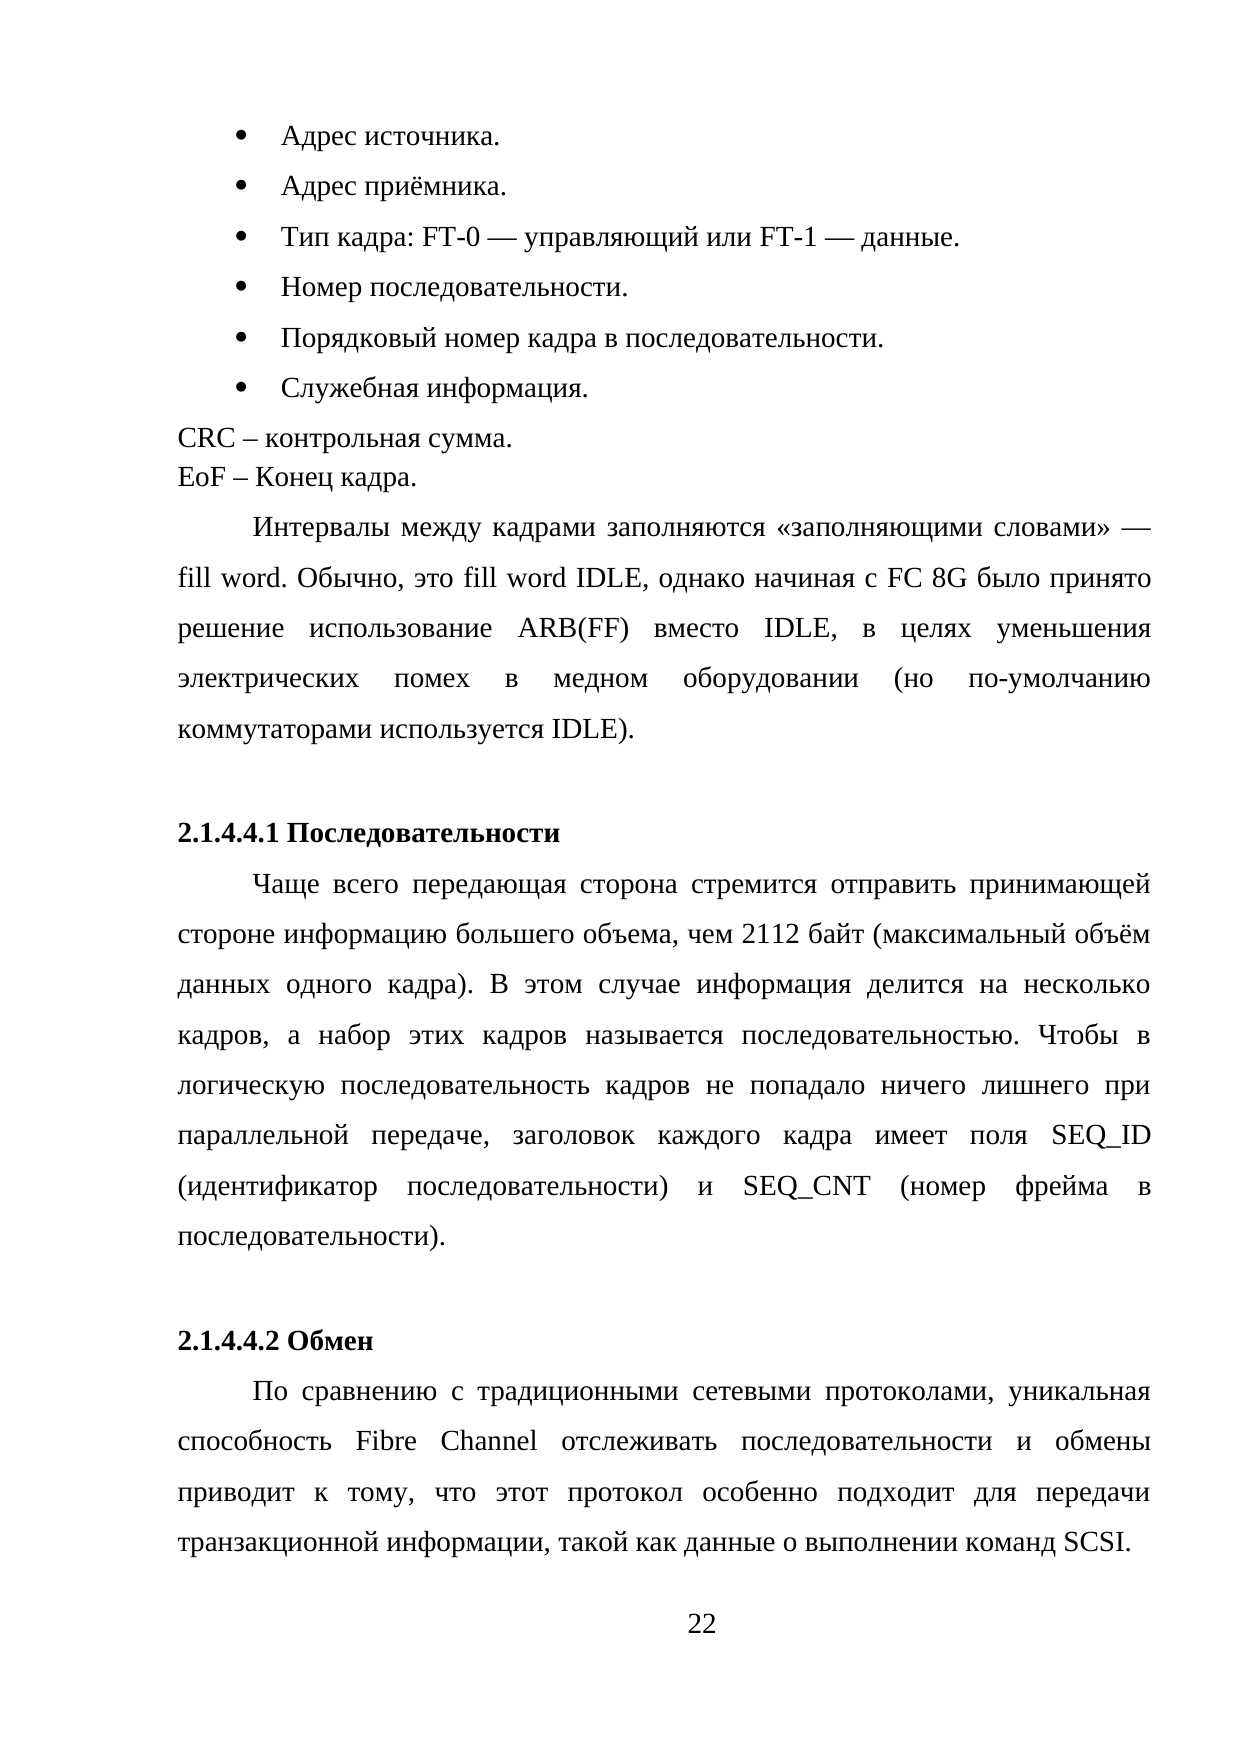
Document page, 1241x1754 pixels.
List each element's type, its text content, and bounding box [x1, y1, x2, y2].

text По сравнению с традиционными сетевыми протоколами, уникальная способность Fibre Channel отслеживать последовательности и обмены приводит к тому, что этот протокол особенно подходит для передачи транзакционной информации, такой как данные о выполнении команд SCSI. [177, 1373, 1152, 1558]
text CRC – контрольная сумма. [177, 421, 1152, 454]
text Порядковый номер кадра в последовательности. [236, 320, 1152, 353]
subtitle Последовательности [177, 816, 1152, 849]
text Тип кадра: FT-0 — управляющий или FT-1 — данные. [236, 219, 1152, 253]
text Номер последовательности. [236, 269, 1152, 303]
text Адрес источника. [236, 118, 1152, 152]
text Адрес приёмника. [236, 168, 1152, 202]
text EoF – Конец кадра. [177, 459, 1152, 493]
text Чаще всего передающая сторона стремится отправить принимающей стороне информацию большего объема, чем 2112 байт (максимальный объём данных одного кадра). В этом случае информация делится на несколько кадров, а набор этих кадров называется последовательностью. Чтобы в логическую последовательность кадров не попадало ничего лишнего при параллельной передаче, заголовок каждого кадра имеет поля SEQ_ID (идентификатор последовательности) и SEQ_CNT (номер фрейма в последовательности). [177, 866, 1152, 1252]
text Служебная информация. [236, 370, 1152, 404]
subtitle Обмен [177, 1323, 1152, 1356]
text Интервалы между кадрами заполняются «заполняющими словами» — fill word. Обычно, это fill word IDLE, однако начиная с FC 8G было принято решение использование ARB(FF) вместо IDLE, в целях уменьшения электрических помех в медном оборудовании (но по-умолчанию коммутаторами используется IDLE). [177, 509, 1152, 744]
